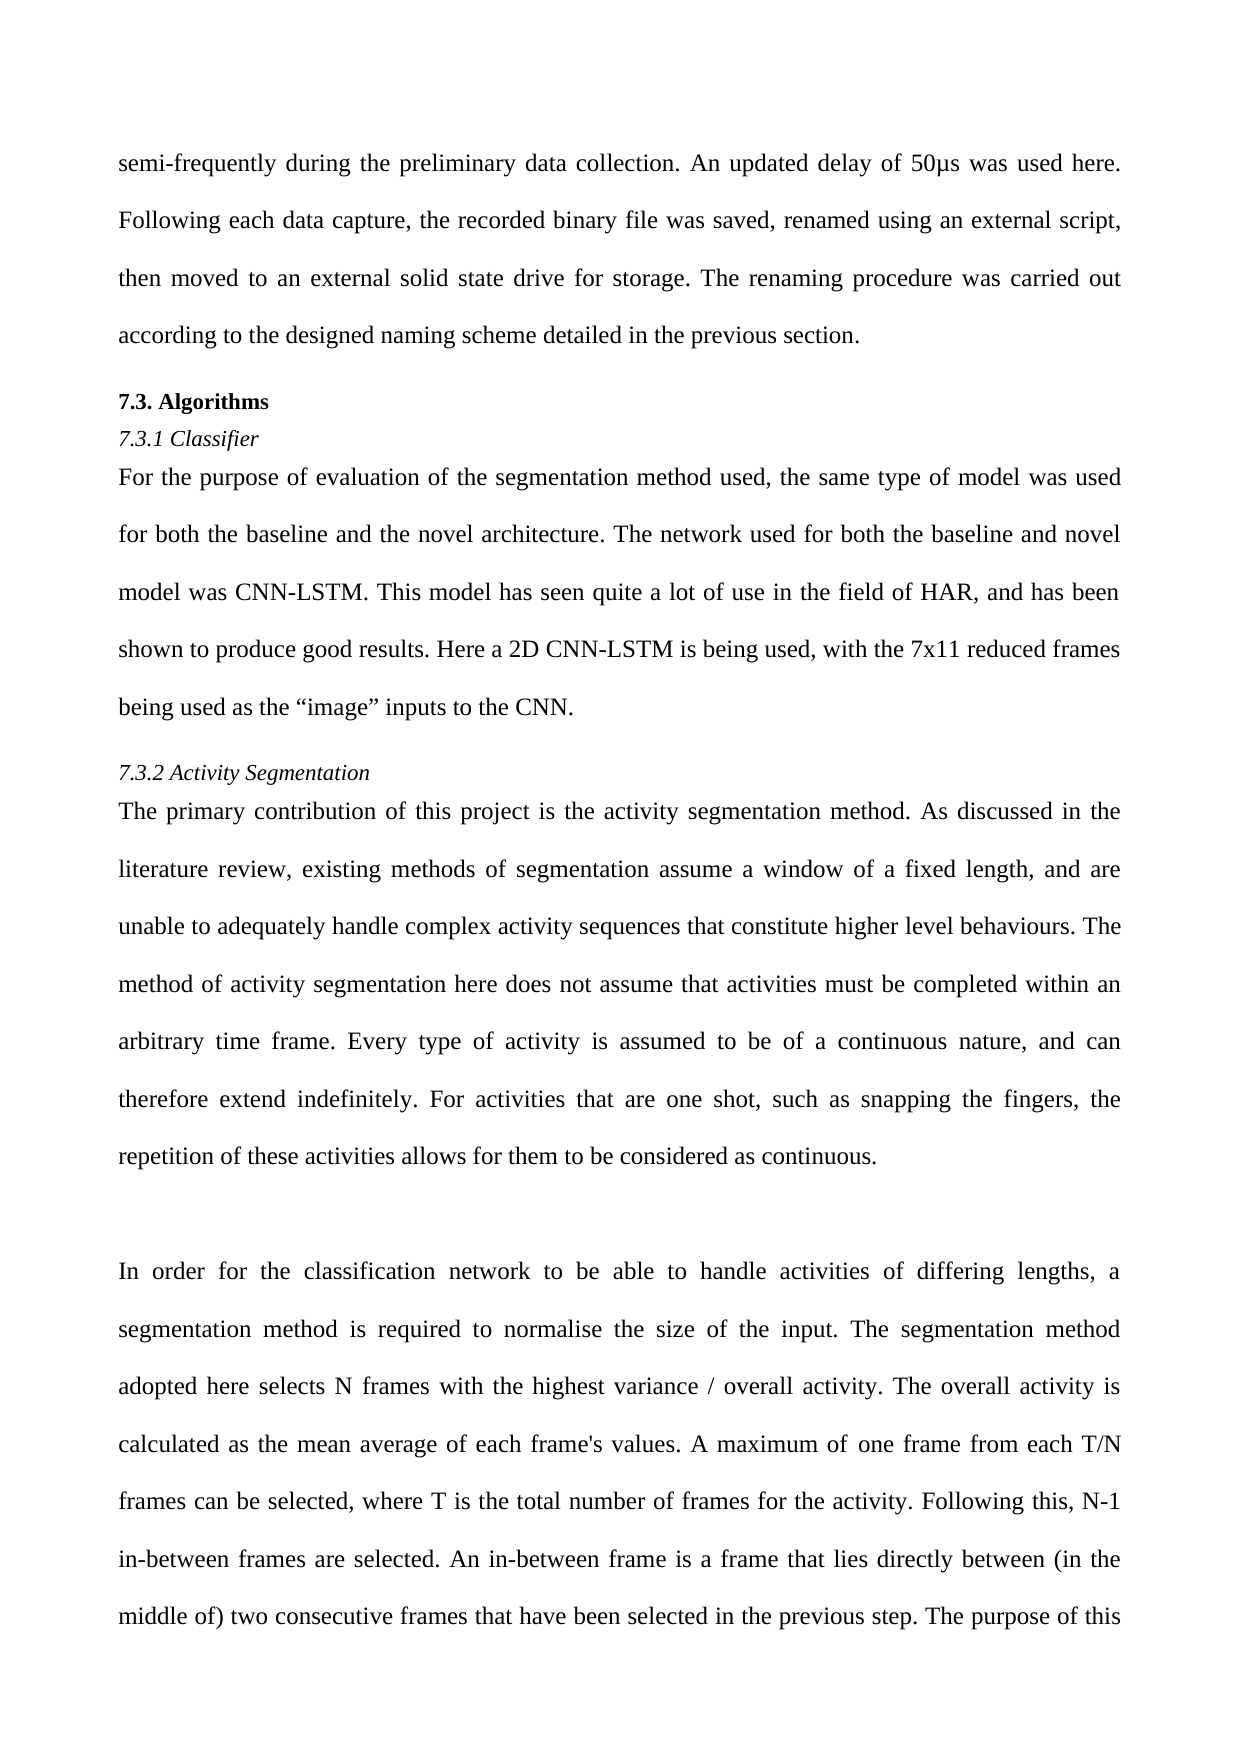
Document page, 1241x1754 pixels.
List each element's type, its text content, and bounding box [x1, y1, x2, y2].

subtitle 7.3. Algorithms [118, 388, 1122, 414]
text The primary contribution of this project is the activity segmentation method. As discussed in the literature review, existing methods of segmentation assume a window of a fixed length, and are unable to adequately handle complex activity sequences that constitute higher level behaviours. The method of activity segmentation here does not assume that activities must be completed within an arbitrary time frame. Every type of activity is assumed to be of a continuous nature, and can therefore extend indefinitely. For activities that are one shot, such as snapping the fingers, the repetition of these activities allows for them to be considered as continuous. [118, 796, 1122, 1170]
subtitle 7.3.1 Classifier [118, 425, 1122, 451]
text For the purpose of evaluation of the segmentation method used, the same type of model was used for both the baseline and the novel architecture. The network used for both the baseline and novel model was CNN-LSTM. This model has seen quite a lot of use in the field of HAR, and has been shown to produce good results. Here a 2D CNN-LSTM is being used, with the 7x11 reduced frames being used as the “image” inputs to the CNN. [118, 462, 1122, 720]
subtitle 7.3.2 Activity Segmentation [118, 759, 1122, 786]
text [118, 1256, 1122, 1630]
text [118, 148, 1122, 349]
